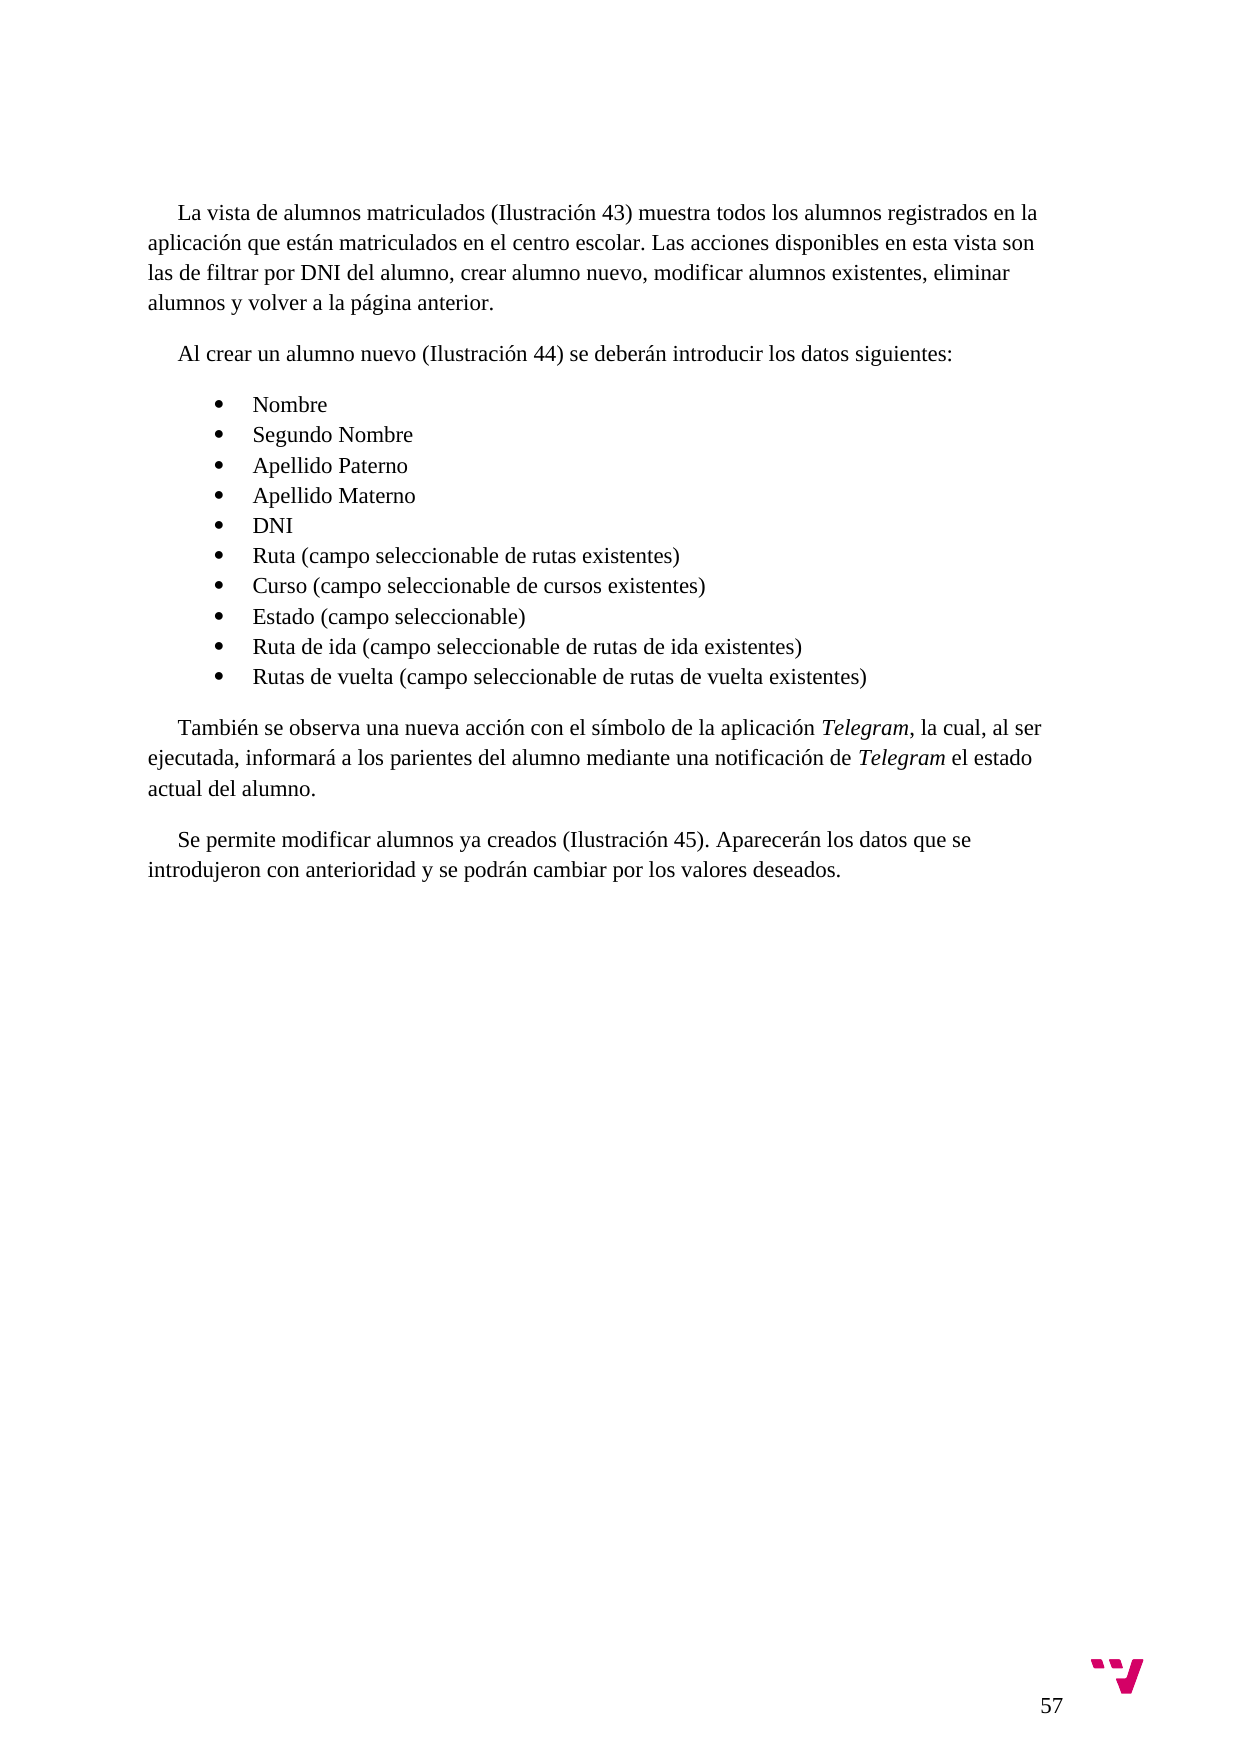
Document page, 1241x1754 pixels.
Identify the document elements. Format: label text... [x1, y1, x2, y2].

list Apellido Materno [215, 482, 1063, 508]
picture [1090, 1659, 1144, 1694]
list DNI [215, 512, 1063, 538]
list Estado (campo seleccionable) [215, 603, 1063, 629]
list Ruta de ida (campo seleccionable de rutas de ida existentes) [215, 633, 1063, 659]
list Apellido Paterno [215, 452, 1063, 478]
list Segundo Nombre [215, 422, 1063, 448]
text La vista de alumnos matriculados (Ilustración 43) muestra todos los alumnos registrados en la aplicación que están matriculados en el centro escolar. Las acciones disponibles en esta vista son las de filtrar por DNI del alumno, crear alumno nuevo, modificar alumnos existentes, eliminar alumnos y volver a la página anterior. [148, 199, 1063, 316]
text Se permite modificar alumnos ya creados (Ilustración 45). Aparecerán los datos que se introdujeron con anterioridad y se podrán cambiar por los valores deseados. [148, 826, 1063, 882]
list Rutas de vuelta (campo seleccionable de rutas de vuelta existentes) [215, 663, 1063, 689]
list Ruta (campo seleccionable de rutas existentes) [215, 542, 1063, 569]
text Al crear un alumno nuevo (Ilustración 44) se deberán introducir los datos siguientes: [148, 340, 1063, 367]
list Curso (campo seleccionable de cursos existentes) [215, 573, 1063, 599]
text También se observa una nueva acción con el símbolo de la aplicación Telegram, la cual, al ser ejecutada, informará a los parientes del alumno mediante una notificación de Telegram el estado actual del alumno. [148, 714, 1063, 801]
list Nombre [215, 391, 1063, 418]
